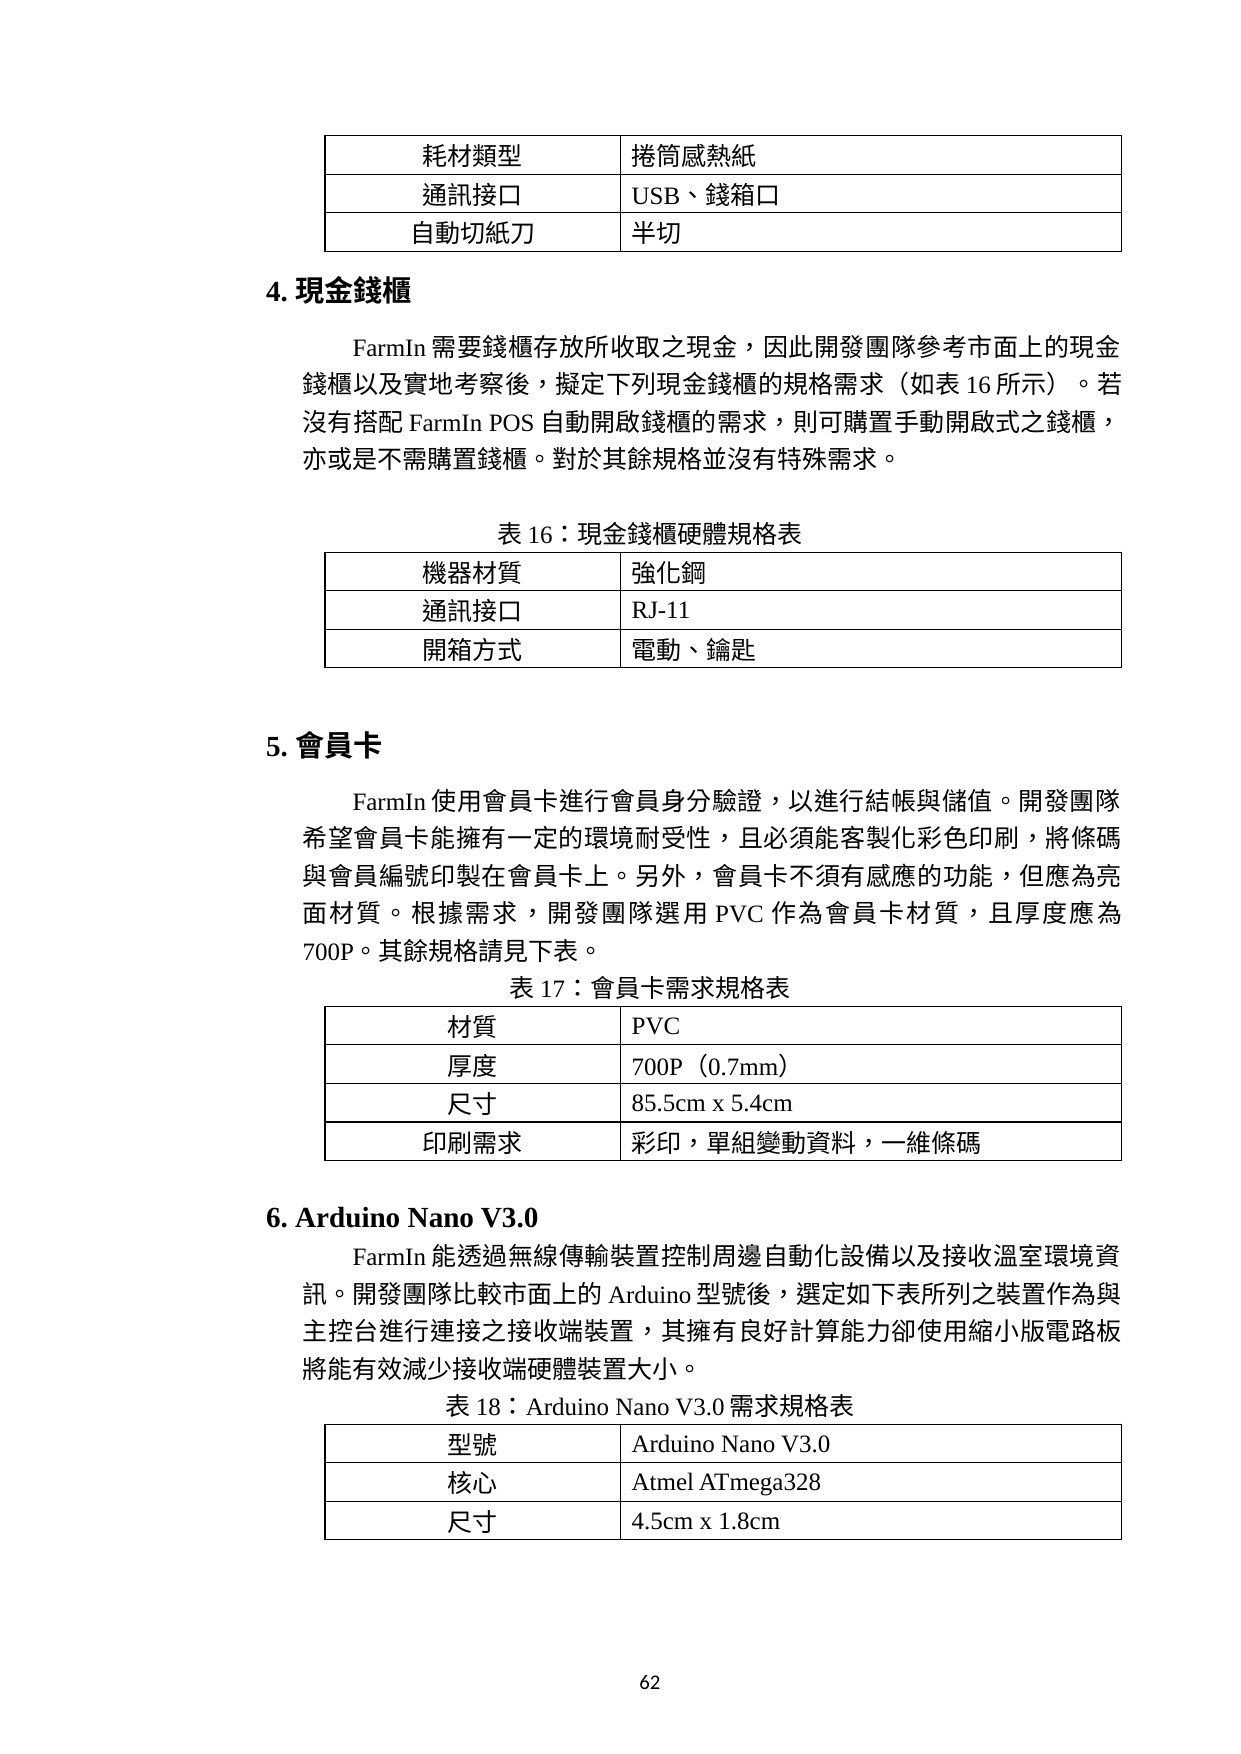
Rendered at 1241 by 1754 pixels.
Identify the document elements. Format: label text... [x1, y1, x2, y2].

table_header 強化鋼 [621, 553, 1121, 590]
table_cell 電動、鑰匙 [621, 630, 1121, 667]
table_cell 自動切紙刀 [326, 213, 620, 251]
table_cell 半切 [621, 213, 1121, 251]
table_cell 700P（0.7mm） [621, 1045, 1121, 1083]
text 表 18：Arduino Nano V3.0需求規格表 [177, 1386, 1122, 1423]
text Arduino Nano V3.0 [266, 1198, 1122, 1236]
table_cell 捲筒感熱紙 [621, 136, 1121, 173]
text FarmIn需要錢櫃存放所收取之現金，因此開發團隊參考市面上的現金錢櫃以及實地考察後，擬定下列現金錢櫃的規格需求（如表16所示）。若沒有搭配FarmIn POS自動開啟錢櫃的需求，則可購置手動開啟式之錢櫃，亦或是不需購置錢櫃。對於其餘規格並沒有特殊需求。 [302, 327, 1122, 477]
table_cell 85.5cm x 5.4cm [621, 1084, 1121, 1121]
table_cell 核心 [326, 1463, 620, 1501]
table_header 機器材質 [326, 553, 620, 590]
text FarmIn使用會員卡進行會員身分驗證，以進行結帳與儲值。開發團隊希望會員卡能擁有一定的環境耐受性，且必須能客製化彩色印刷，將條碼與會員編號印製在會員卡上。另外，會員卡不須有感應的功能，但應為亮面材質。根據需求，開發團隊選用PVC作為會員卡材質，且厚度應為700P。其餘規格請見下表。 [302, 781, 1122, 968]
table_cell 印刷需求 [326, 1123, 620, 1160]
text 表 16：現金錢櫃硬體規格表 [177, 514, 1122, 552]
table_cell 4.5cm x 1.8cm [621, 1502, 1121, 1539]
table_header PVC [621, 1007, 1121, 1044]
table_cell 厚度 [326, 1045, 620, 1083]
table_header Arduino Nano V3.0 [621, 1425, 1121, 1462]
table_cell Atmel ATmega328 [621, 1463, 1121, 1501]
table_cell RJ-11 [621, 591, 1121, 629]
table_header 型號 [326, 1425, 620, 1462]
table_cell 開箱方式 [326, 630, 620, 667]
table_cell 耗材類型 [326, 136, 620, 173]
table_cell 尺寸 [326, 1084, 620, 1121]
text 會員卡 [266, 706, 1122, 781]
text 表 17：會員卡需求規格表 [177, 968, 1122, 1006]
text 現金錢櫃 [266, 252, 1122, 327]
table_header 材質 [326, 1007, 620, 1044]
table_cell 通訊接口 [326, 591, 620, 629]
table_cell 尺寸 [326, 1502, 620, 1539]
table_cell USB、錢箱口 [621, 175, 1121, 212]
table_cell 彩印，單組變動資料，一維條碼 [621, 1123, 1121, 1160]
table_cell 通訊接口 [326, 175, 620, 212]
text FarmIn能透過無線傳輸裝置控制周邊自動化設備以及接收溫室環境資訊。開發團隊比較市面上的Arduino型號後，選定如下表所列之裝置作為與主控台進行連接之接收端裝置，其擁有良好計算能力卻使用縮小版電路板將能有效減少接收端硬體裝置大小。 [302, 1236, 1122, 1386]
